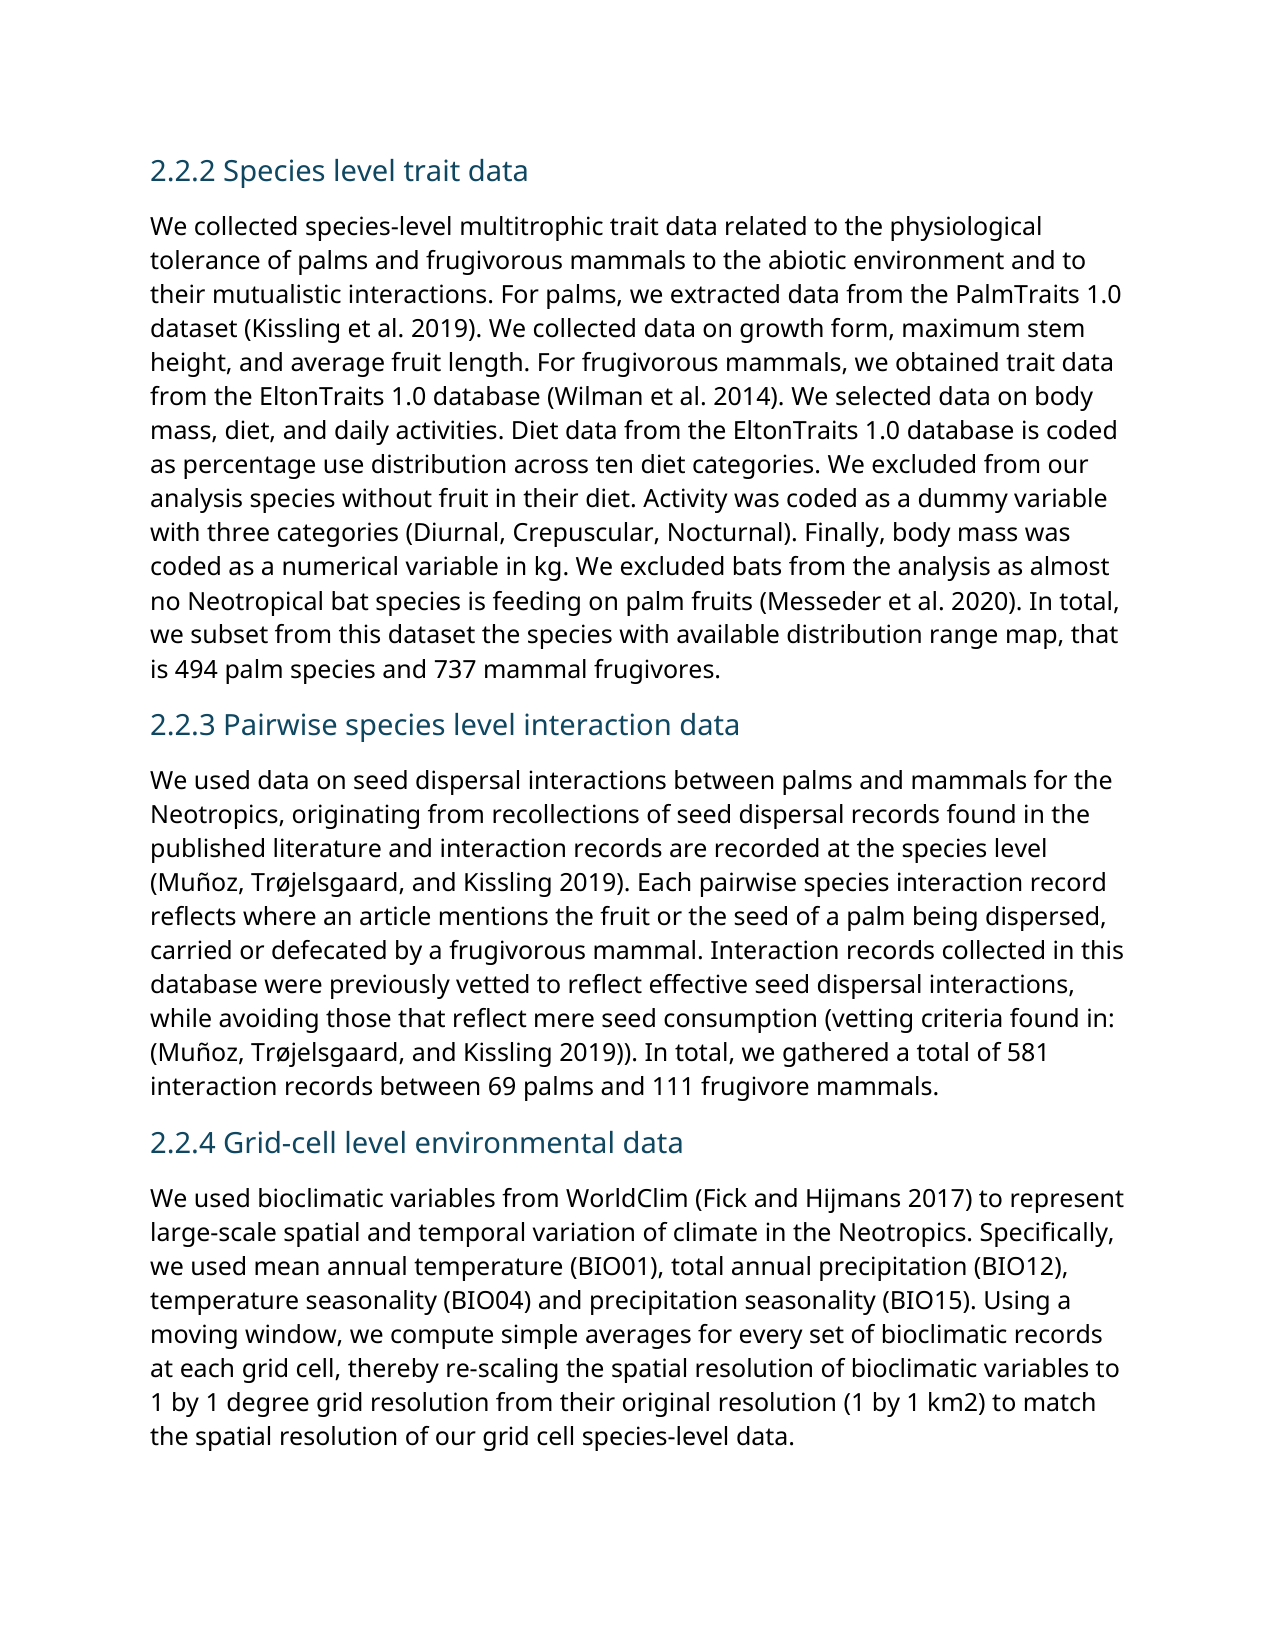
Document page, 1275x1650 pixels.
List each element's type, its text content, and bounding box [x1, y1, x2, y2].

subtitle 2.2.4 Grid-cell level environmental data [150, 1122, 1125, 1162]
text We used data on seed dispersal interactions between palms and mammals for the Neotropics, originating from recollections of seed dispersal records found in the published literature and interaction records are recorded at the species level (Muñoz, Trøjelsgaard, and Kissling 2019). Each pairwise species interaction record reflects where an article mentions the fruit or the seed of a palm being dispersed, carried or defecated by a frugivorous mammal. Interaction records collected in this database were previously vetted to reflect effective seed dispersal interactions, while avoiding those that reflect mere seed consumption (vetting criteria found in: (Muñoz, Trøjelsgaard, and Kissling 2019)). In total, we gathered a total of 581 interaction records between 69 palms and 111 frugivore mammals. [150, 762, 1125, 1103]
subtitle 2.2.2 Species level trait data [150, 150, 1125, 190]
text We used bioclimatic variables from WorldClim (Fick and Hijmans 2017) to represent large-scale spatial and temporal variation of climate in the Neotropics. Specifically, we used mean annual temperature (BIO01), total annual precipitation (BIO12), temperature seasonality (BIO04) and precipitation seasonality (BIO15). Using a moving window, we compute simple averages for every set of bioclimatic records at each grid cell, thereby re-scaling the spatial resolution of bioclimatic variables to 1 by 1 degree grid resolution from their original resolution (1 by 1 km2) to match the spatial resolution of our grid cell species-level data. [150, 1180, 1125, 1453]
subtitle 2.2.3 Pairwise species level interaction data [150, 704, 1125, 744]
text We collected species-level multitrophic trait data related to the physiological tolerance of palms and frugivorous mammals to the abiotic environment and to their mutualistic interactions. For palms, we extracted data from the PalmTraits 1.0 dataset (Kissling et al. 2019). We collected data on growth form, maximum stem height, and average fruit length. For frugivorous mammals, we obtained trait data from the EltonTraits 1.0 database (Wilman et al. 2014). We selected data on body mass, diet, and daily activities. Diet data from the EltonTraits 1.0 database is coded as percentage use distribution across ten diet categories. We excluded from our analysis species without fruit in their diet. Activity was coded as a dummy variable with three categories (Diurnal, Crepuscular, Nocturnal). Finally, body mass was coded as a numerical variable in kg. We excluded bats from the analysis as almost no Neotropical bat species is feeding on palm fruits (Messeder et al. 2020). In total, we subset from this dataset the species with available distribution range map, that is 494 palm species and 737 mammal frugivores. [150, 208, 1125, 685]
